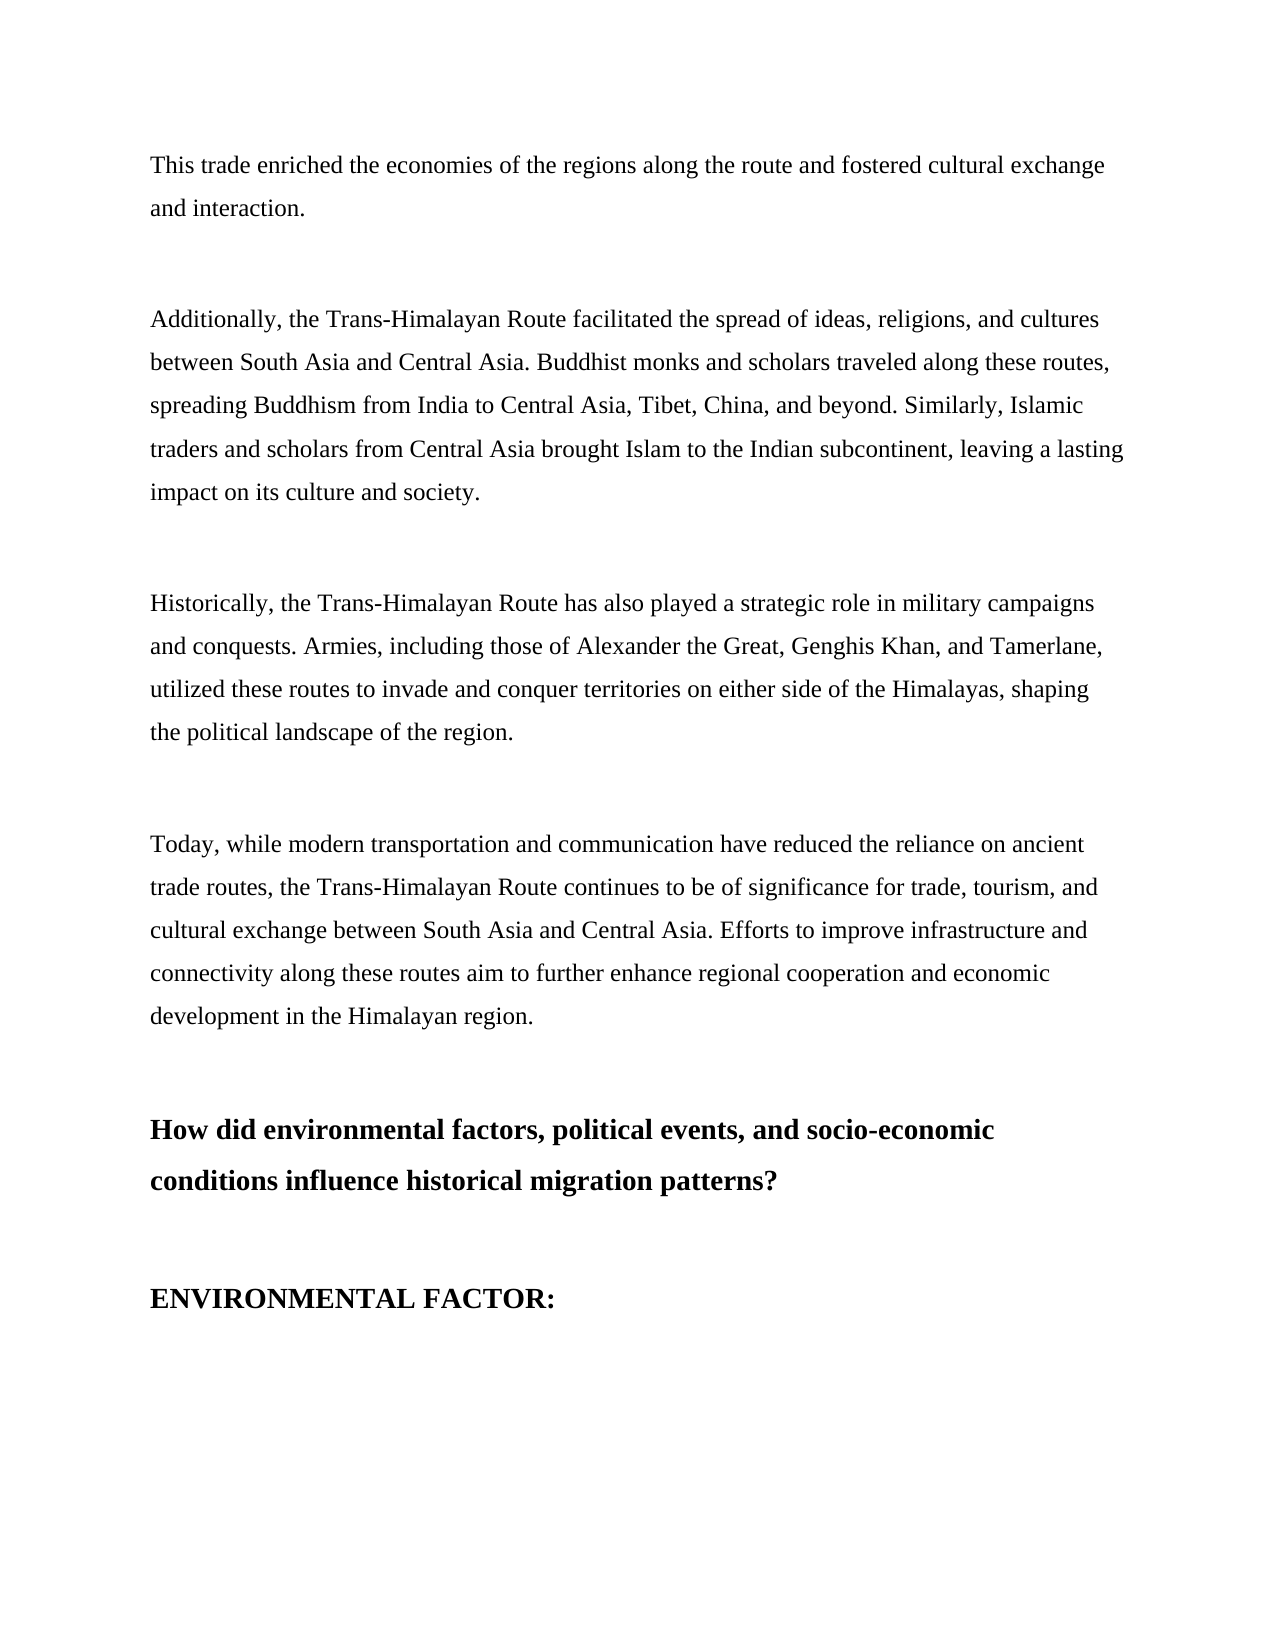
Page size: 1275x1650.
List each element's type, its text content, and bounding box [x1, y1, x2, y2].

text How did environmental factors, political events, and socio-economic conditions influence historical migration patterns? [150, 1112, 1125, 1196]
text Historically, the Trans-Himalayan Route has also played a strategic role in military campaigns and conquests. Armies, including those of Alexander the Great, Genghis Khan, and Tamerlane, utilized these routes to invade and conquer territories on either side of the Himalayas, shaping the political landscape of the region. [150, 588, 1125, 746]
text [150, 150, 1125, 222]
text Additionally, the Trans-Himalayan Route facilitated the spread of ideas, religions, and cultures between South Asia and Central Asia. Buddhist monks and scholars traveled along these routes, spreading Buddhism from India to Central Asia, Tibet, China, and beyond. Similarly, Islamic traders and scholars from Central Asia brought Islam to the Indian subcontinent, leaving a lasting impact on its culture and society. [150, 304, 1125, 506]
text ENVIRONMENTAL FACTOR: [150, 1281, 1125, 1315]
text Today, while modern transportation and communication have reduced the reliance on ancient trade routes, the Trans-Himalayan Route continues to be of significance for trade, tourism, and cultural exchange between South Asia and Central Asia. Efforts to improve infrastructure and connectivity along these routes aim to further enhance regional cooperation and economic development in the Himalayan region. [150, 829, 1125, 1030]
